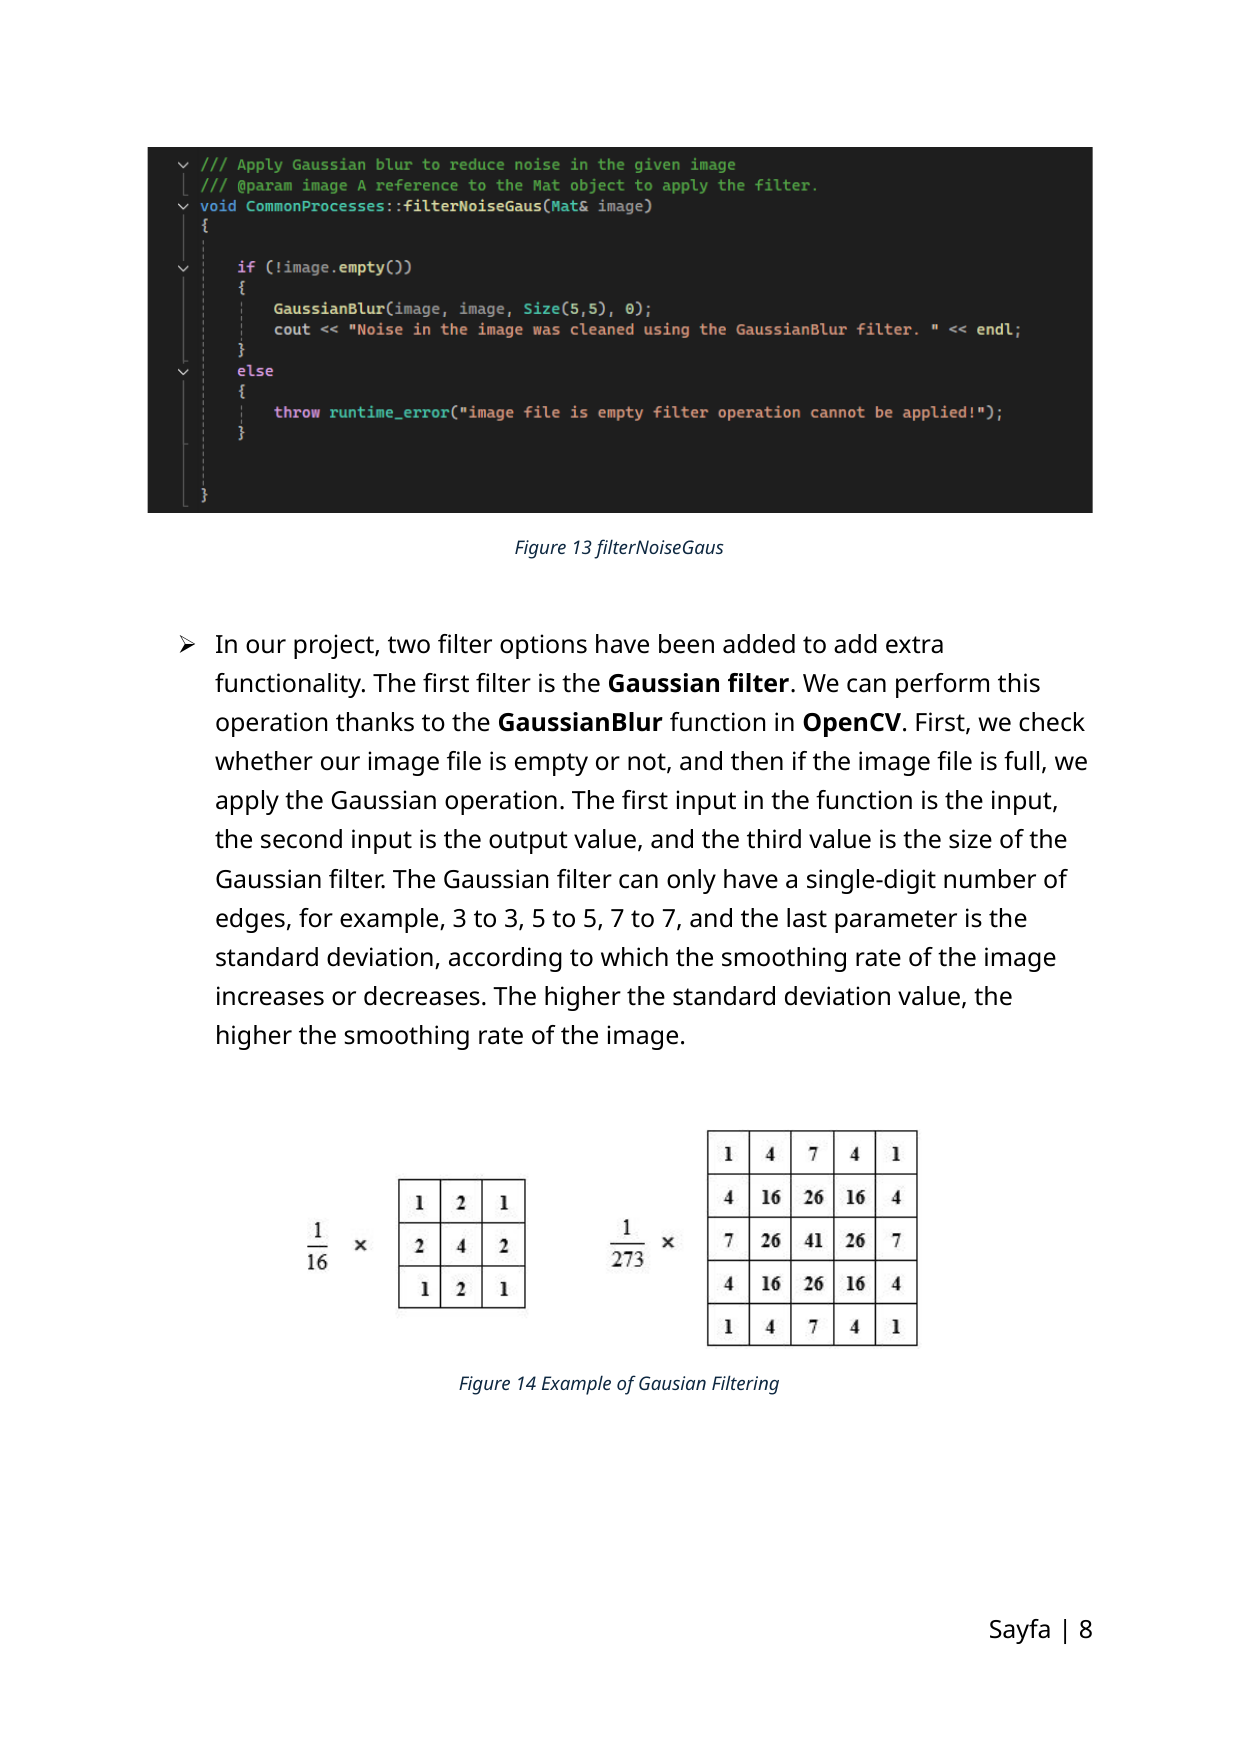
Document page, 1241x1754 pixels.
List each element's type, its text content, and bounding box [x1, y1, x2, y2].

picture [307, 1129, 922, 1349]
picture [147, 147, 1093, 513]
list In our project, two filter options have been added to add extra functionality. The first filter is the Gaussian filter. We can perform this operation thanks to the GaussianBlur function in OpenCV. First, we check whether our image file is empty or not, and then if the image file is full, we apply the Gaussian operation. The first input in the function is the input, the second input is the output value, and the third value is the size of the Gaussian filter. The Gaussian filter can only have a single-digit number of edges, for example, 3 to 3, 5 to 5, 7 to 7, and the last parameter is the standard deviation, according to which the smoothing rate of the image increases or decreases. The higher the standard deviation value, the higher the smoothing rate of the image. [177, 626, 1093, 1052]
